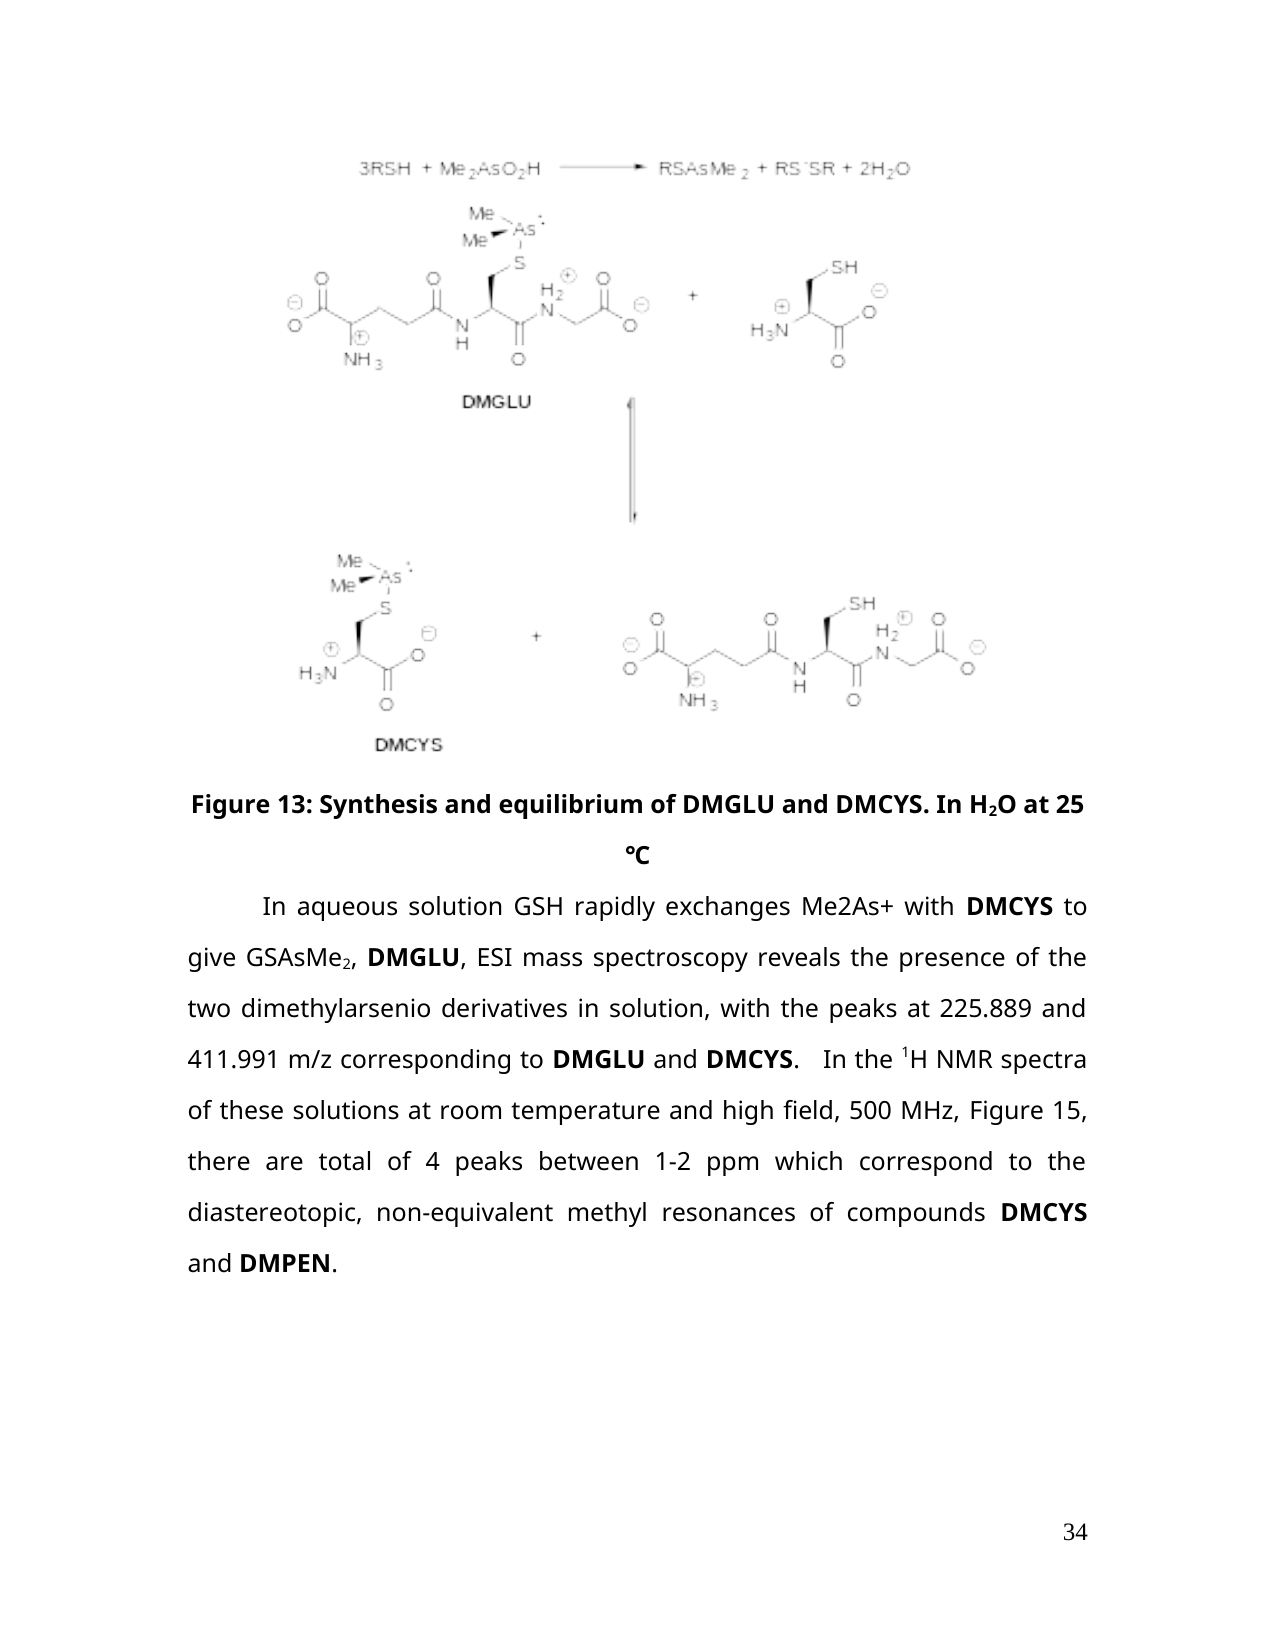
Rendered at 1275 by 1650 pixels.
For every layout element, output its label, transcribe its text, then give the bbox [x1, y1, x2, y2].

text Figure 13: Synthesis and equilibrium of DMGLU and DMCYS. In H2O at 25 ℃ [187, 787, 1087, 872]
text In aqueous solution GSH rapidly exchanges Me2As+ with DMCYS to give GSAsMe2, DMGLU, ESI mass spectroscopy reveals the presence of the two dimethylarsenio derivatives in solution, with the peaks at 225.889 and 411.991 m/z corresponding to DMGLU and DMCYS. In the 1H NMR spectra of these solutions at room temperature and high field, 500 MHz, Figure 15, there are total of 4 peaks between 1-2 ppm which correspond to the diastereotopic, non-equivalent methyl resonances of compounds DMCYS and DMPEN. [187, 889, 1087, 1280]
